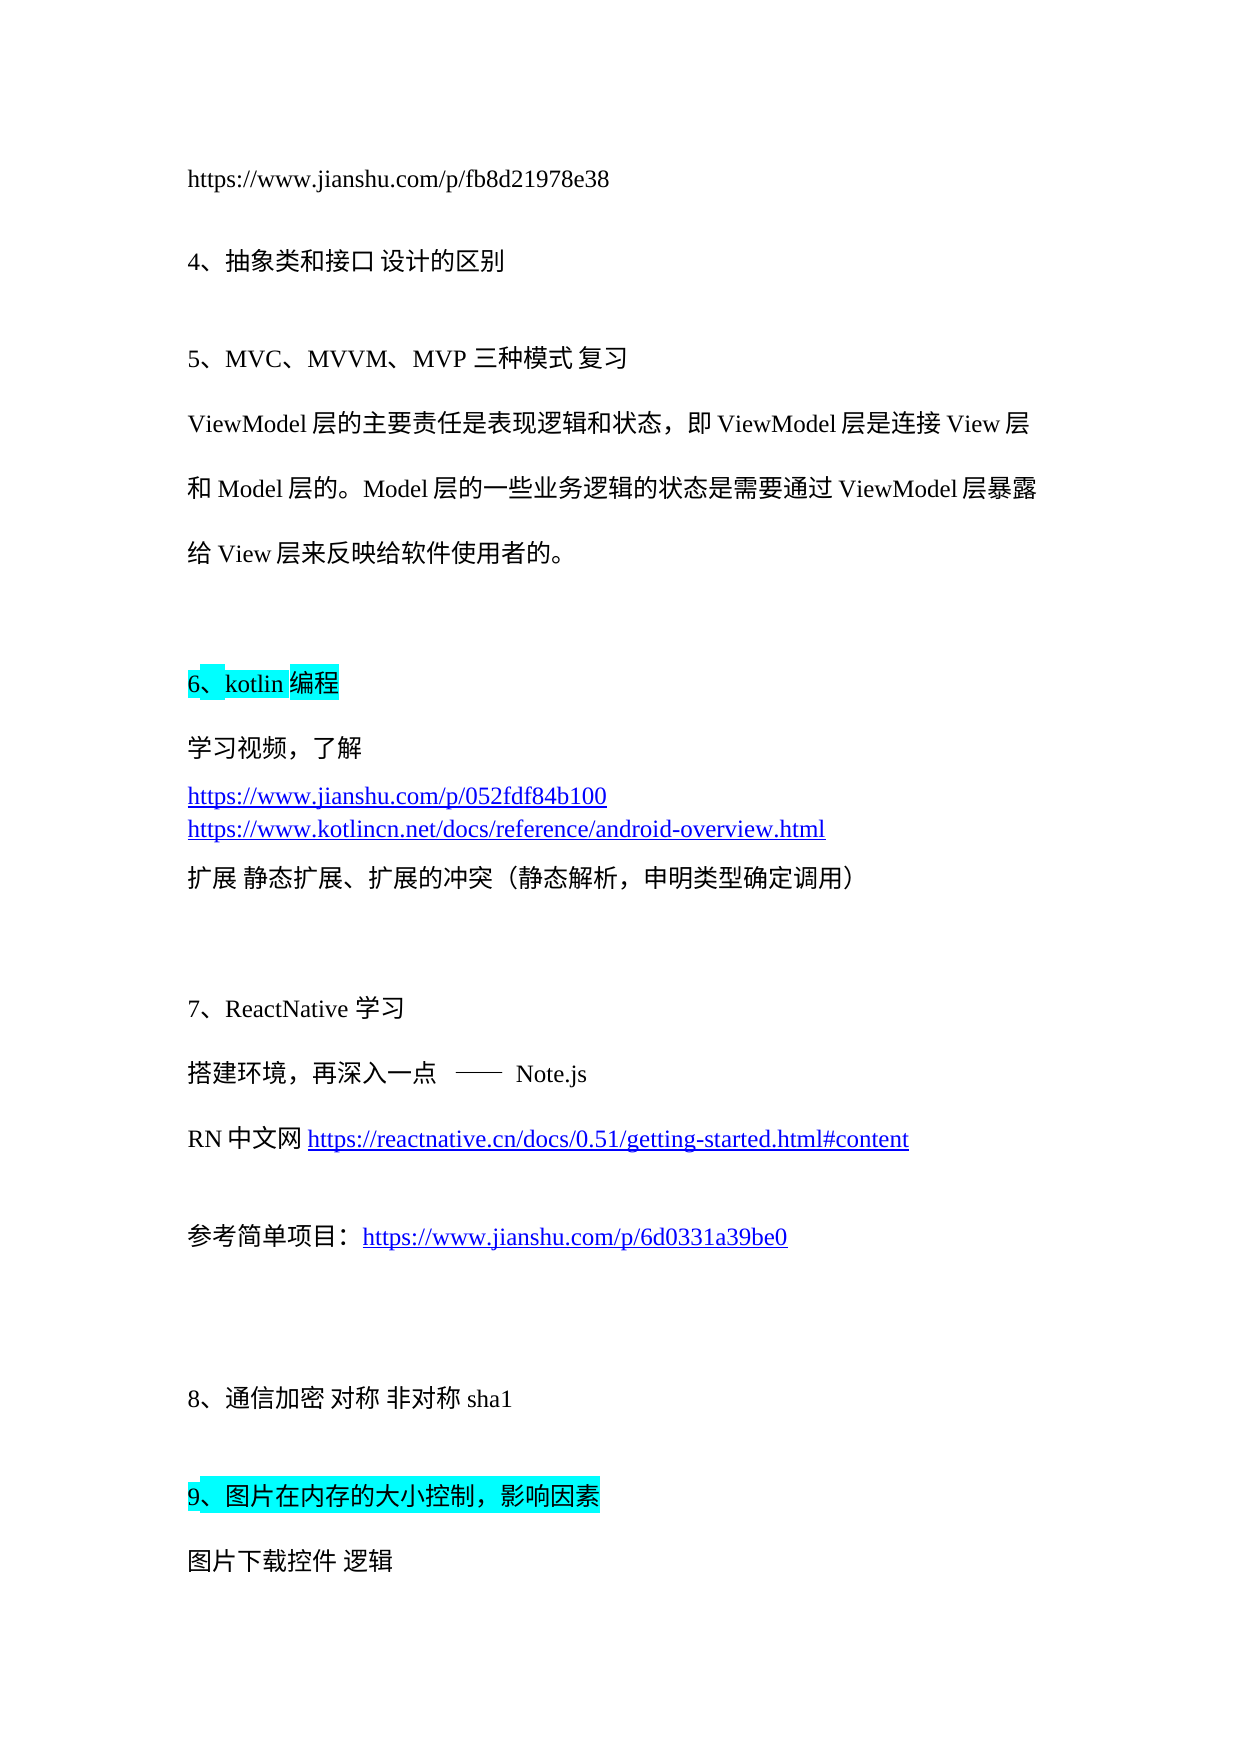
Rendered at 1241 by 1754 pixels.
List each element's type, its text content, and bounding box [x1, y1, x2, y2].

text 搭建环境，再深入一点 —— Note.js [187, 1039, 1053, 1104]
text 5、MVC、MVVM、MVP 三种模式 复习 [187, 324, 1053, 389]
text https://www.kotlincn.net/docs/reference/android-overview.html [187, 812, 1053, 844]
text https://www.jianshu.com/p/052fdf84b100 [187, 779, 1053, 812]
text 参考简单项目：https://www.jianshu.com/p/6d0331a39be0 [187, 1202, 1053, 1267]
text 6、kotlin 编程 [187, 649, 1053, 714]
text 图片下载控件 逻辑 [187, 1527, 1053, 1592]
text RN中文网https://reactnative.cn/docs/0.51/getting-started.html#content [187, 1104, 1053, 1169]
text 7、ReactNative 学习 [187, 974, 1053, 1039]
text 9、图片在内存的大小控制，影响因素 [187, 1462, 1053, 1527]
text 4、抽象类和接口 设计的区别 [187, 227, 1053, 292]
text 扩展 静态扩展、扩展的冲突（静态解析，申明类型确定调用） [187, 844, 1053, 909]
text ViewModel层的主要责任是表现逻辑和状态，即ViewModel层是连接View层和Model层的。Model层的一些业务逻辑的状态是需要通过ViewModel层暴露给View层来反映给软件使用者的。 [187, 389, 1053, 584]
text https://www.jianshu.com/p/fb8d21978e38 [187, 162, 1053, 194]
text 学习视频，了解 [187, 714, 1053, 779]
text 8、通信加密 对称 非对称 sha1 [187, 1364, 1053, 1429]
